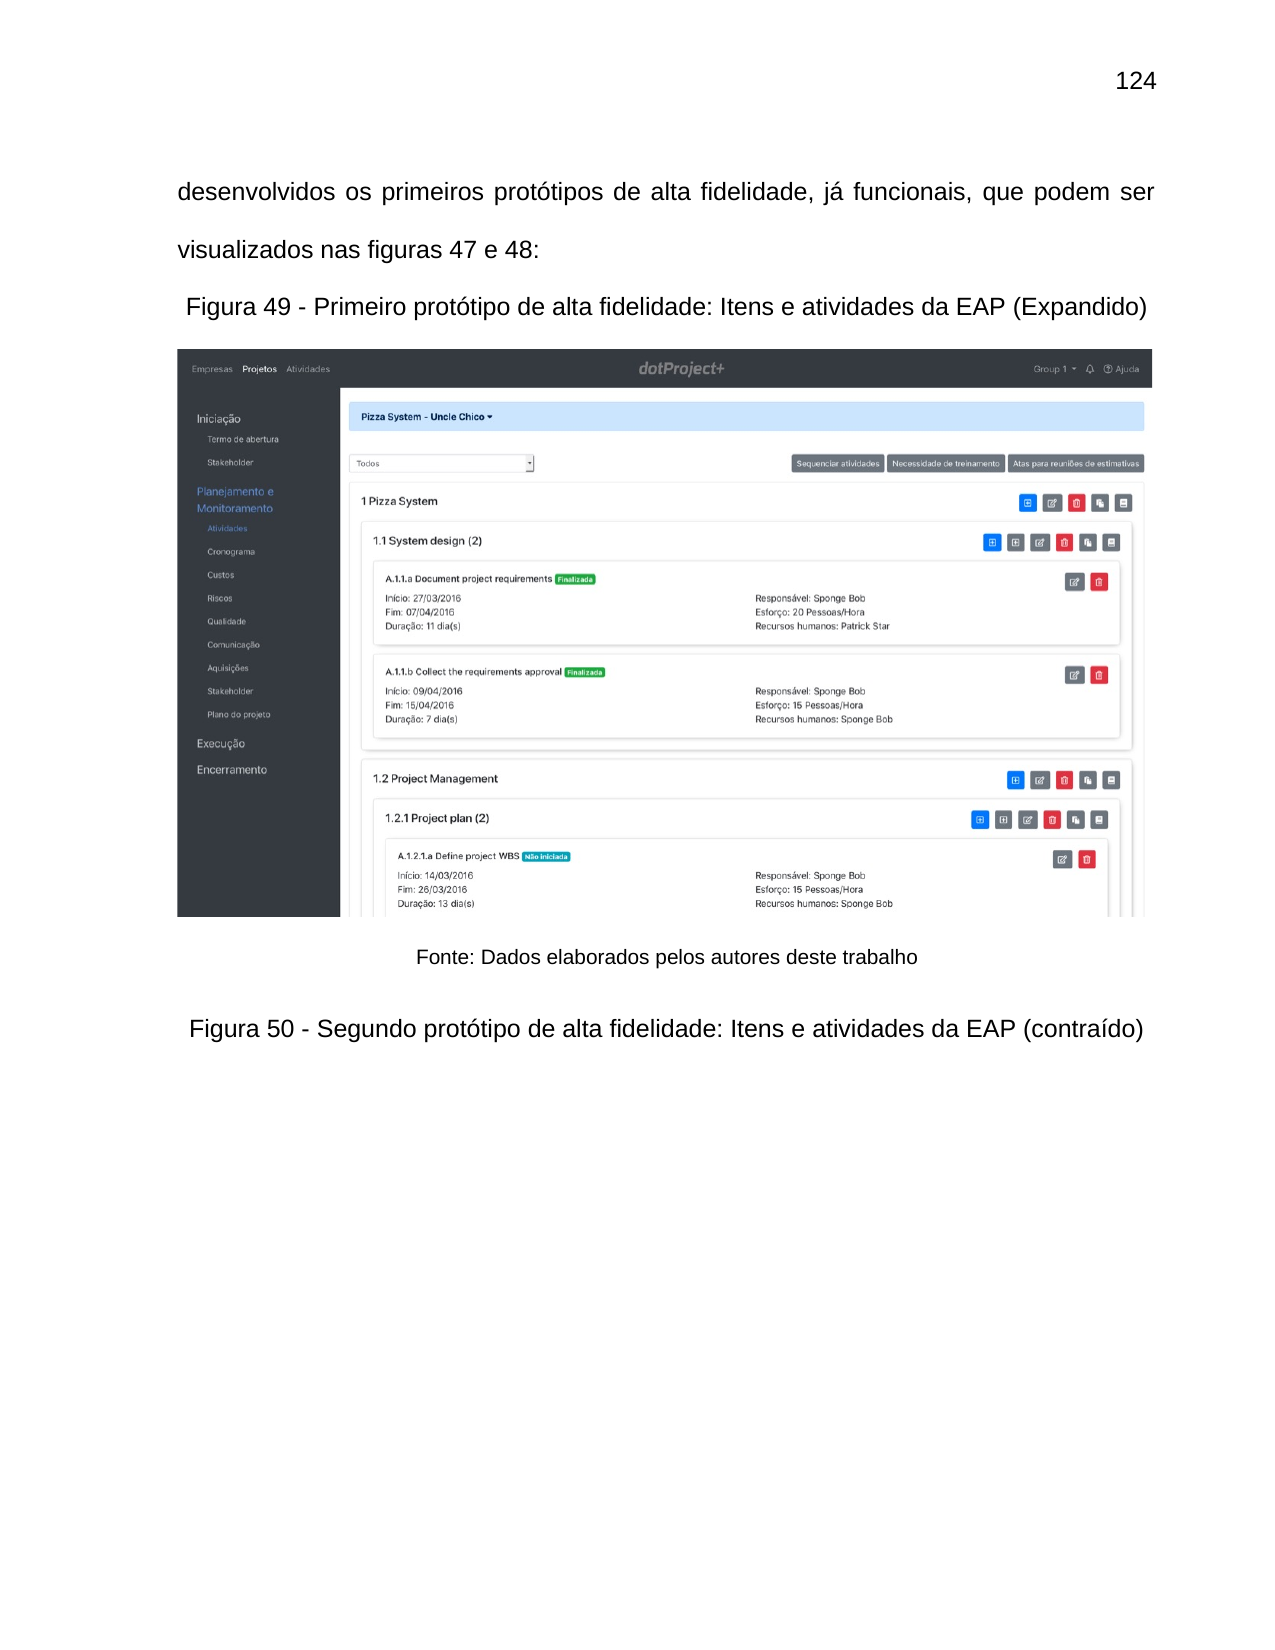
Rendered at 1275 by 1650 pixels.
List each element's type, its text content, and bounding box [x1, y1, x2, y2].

text Figura 50 - Segundo protótipo de alta fidelidade: Itens e atividades da EAP (contraído) [177, 1014, 1157, 1043]
picture [177, 349, 1153, 917]
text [177, 177, 1157, 263]
text Fonte: Dados elaborados pelos autores deste trabalho [177, 945, 1157, 969]
text Figura 49 - Primeiro protótipo de alta fidelidade: Itens e atividades da EAP (Expandido) [177, 292, 1157, 321]
